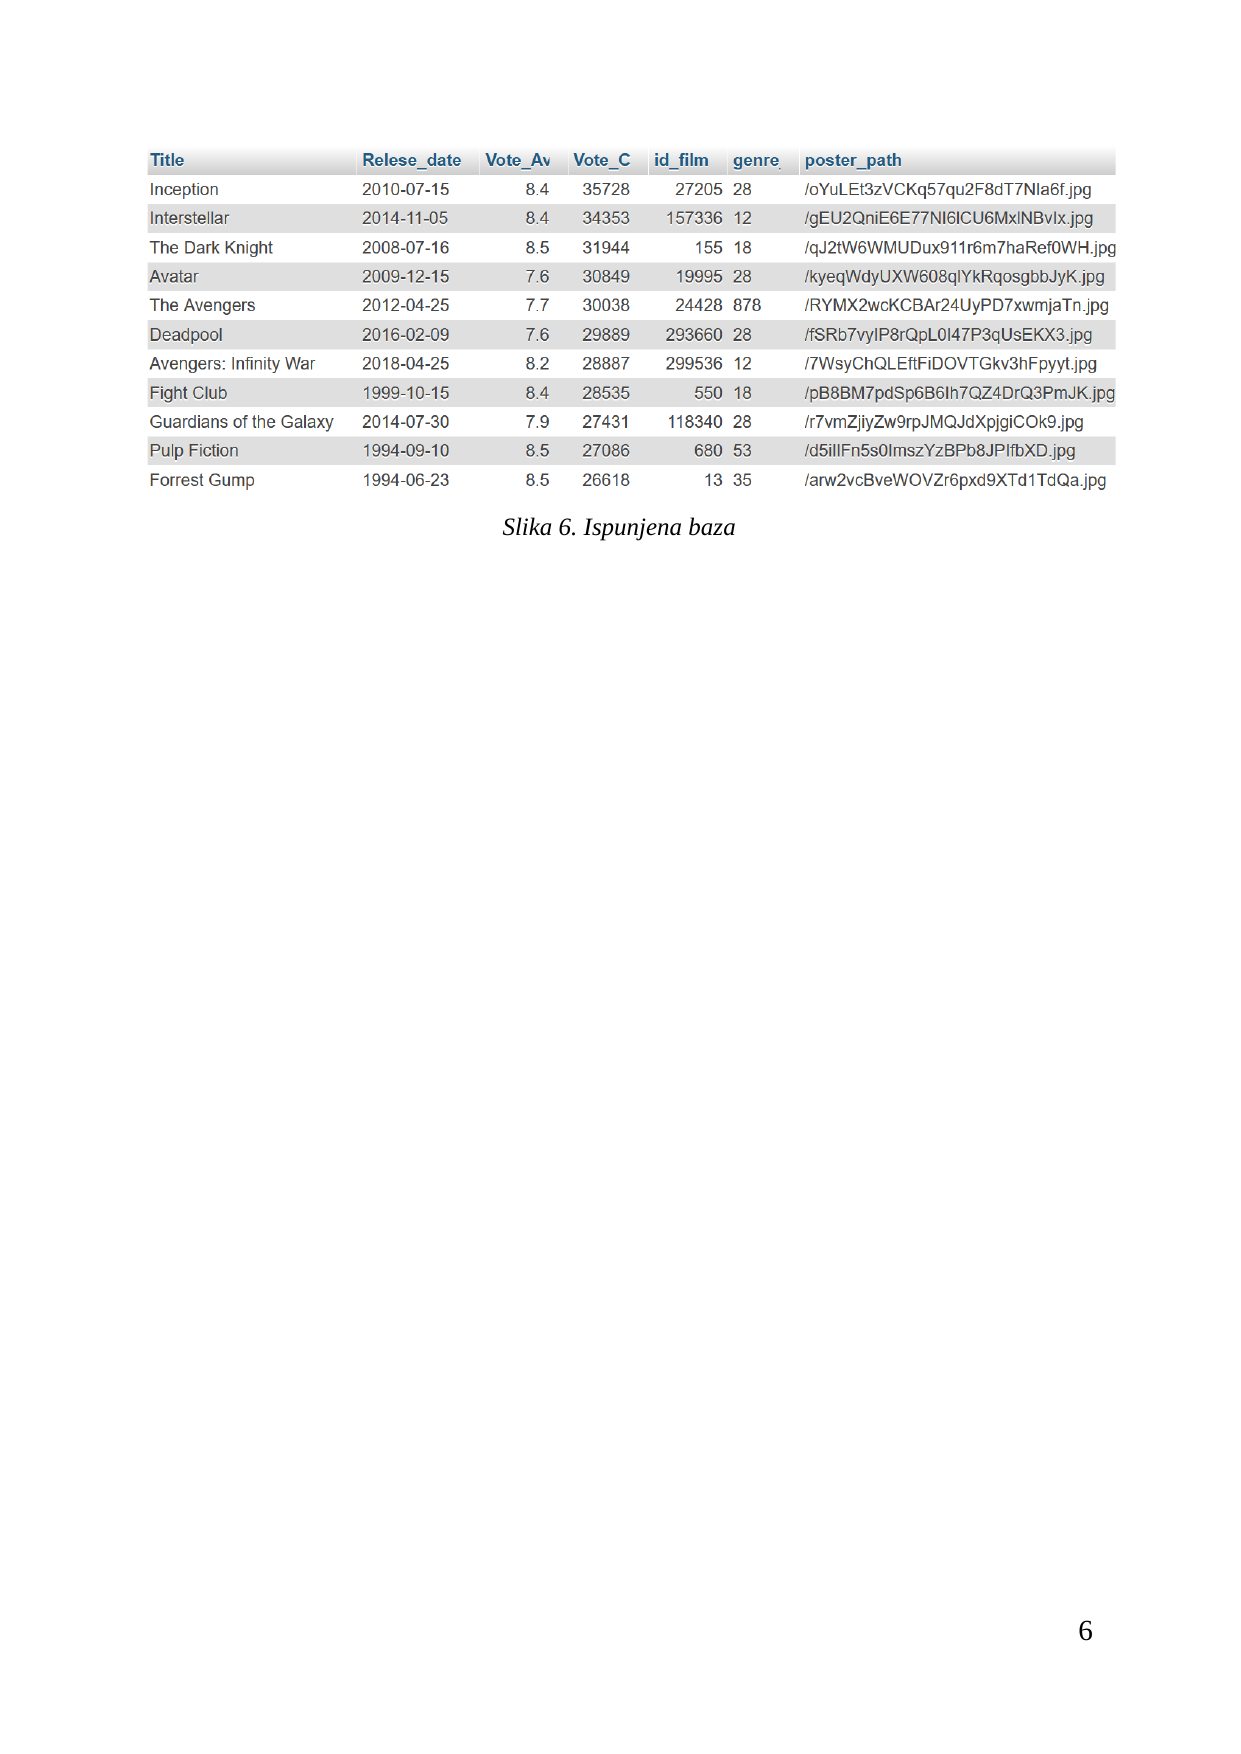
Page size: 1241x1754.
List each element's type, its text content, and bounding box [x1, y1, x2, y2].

text Slika 6. Ispunjena baza [148, 512, 1093, 541]
picture [147, 147, 1116, 493]
